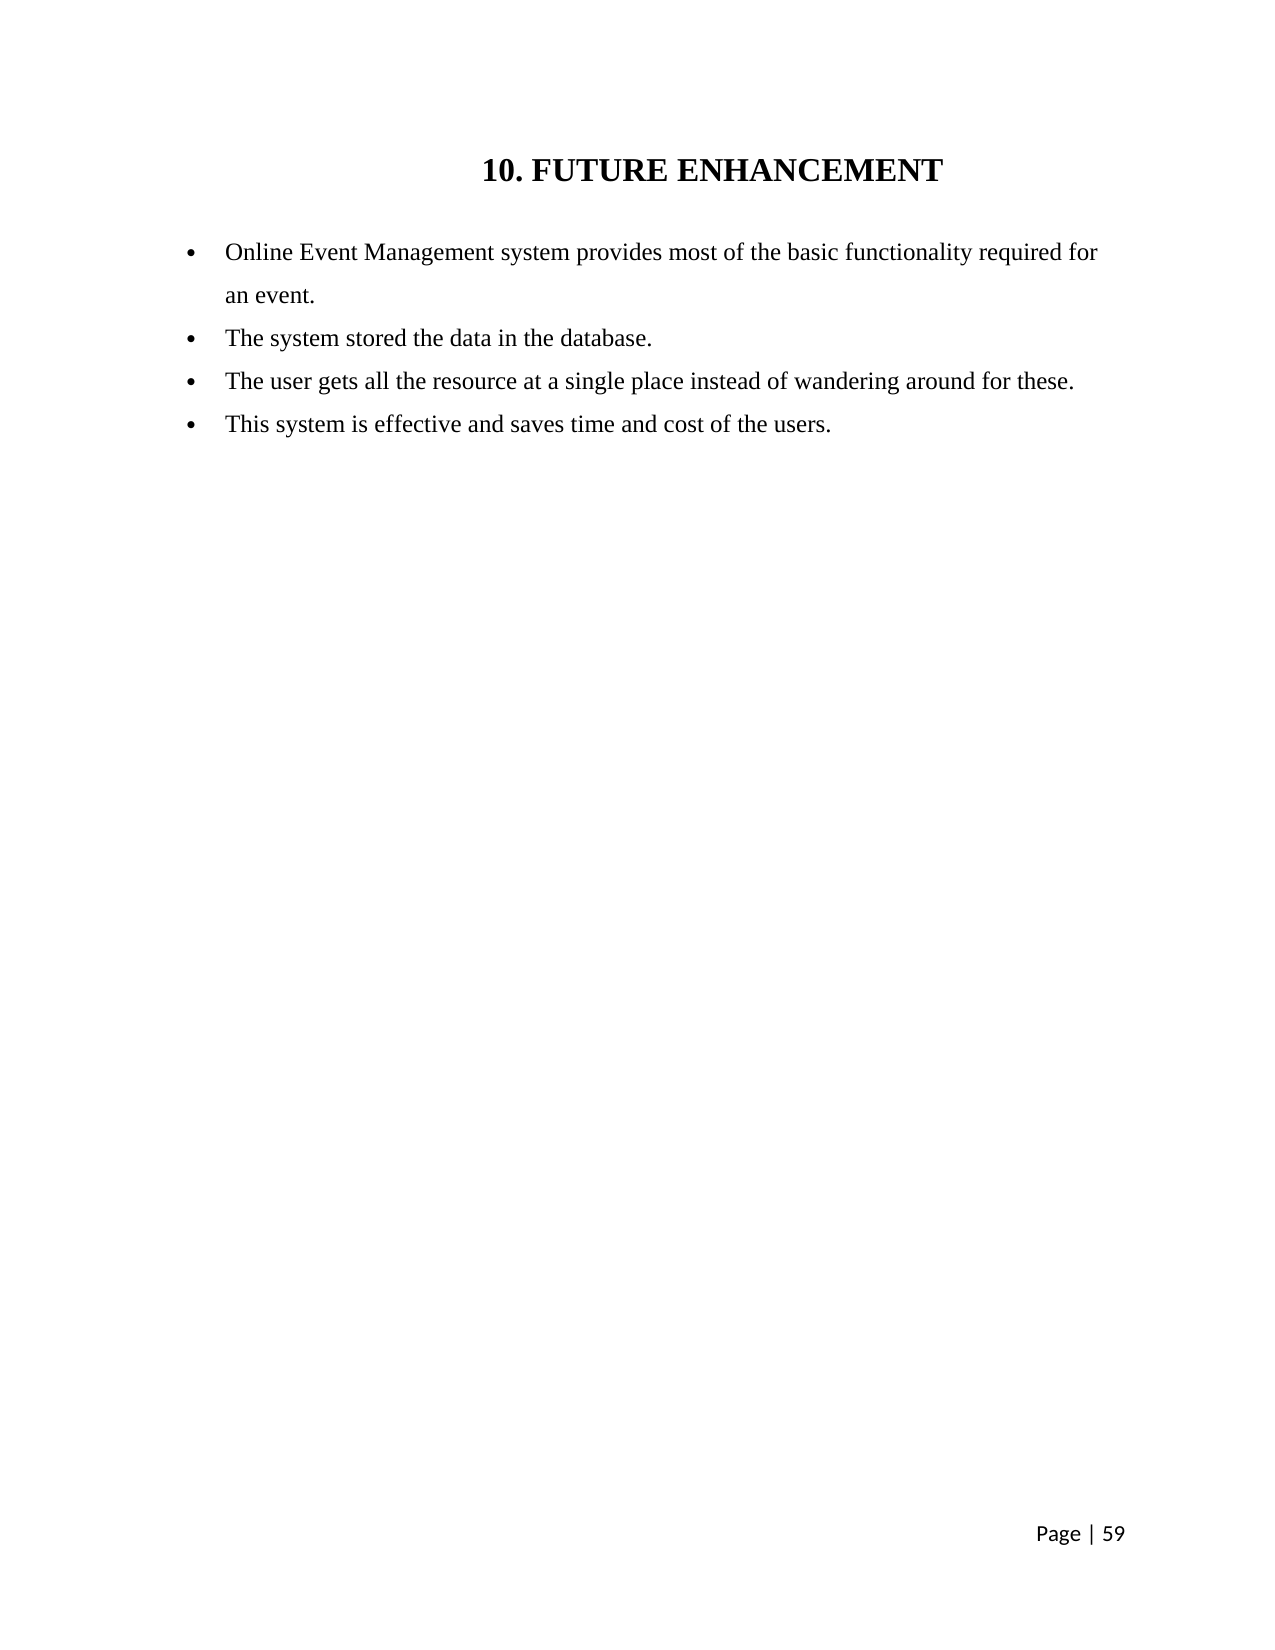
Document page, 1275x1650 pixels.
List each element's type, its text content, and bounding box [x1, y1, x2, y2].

list This system is effective and saves time and cost of the users. [187, 409, 1125, 438]
list Online Event Management system provides most of the basic functionality required for an event. [187, 237, 1125, 308]
list The user gets all the resource at a single place instead of wandering around for these. [187, 366, 1125, 395]
list The system stored the data in the database. [187, 323, 1125, 352]
text 10. FUTURE ENHANCEMENT [300, 150, 1125, 188]
